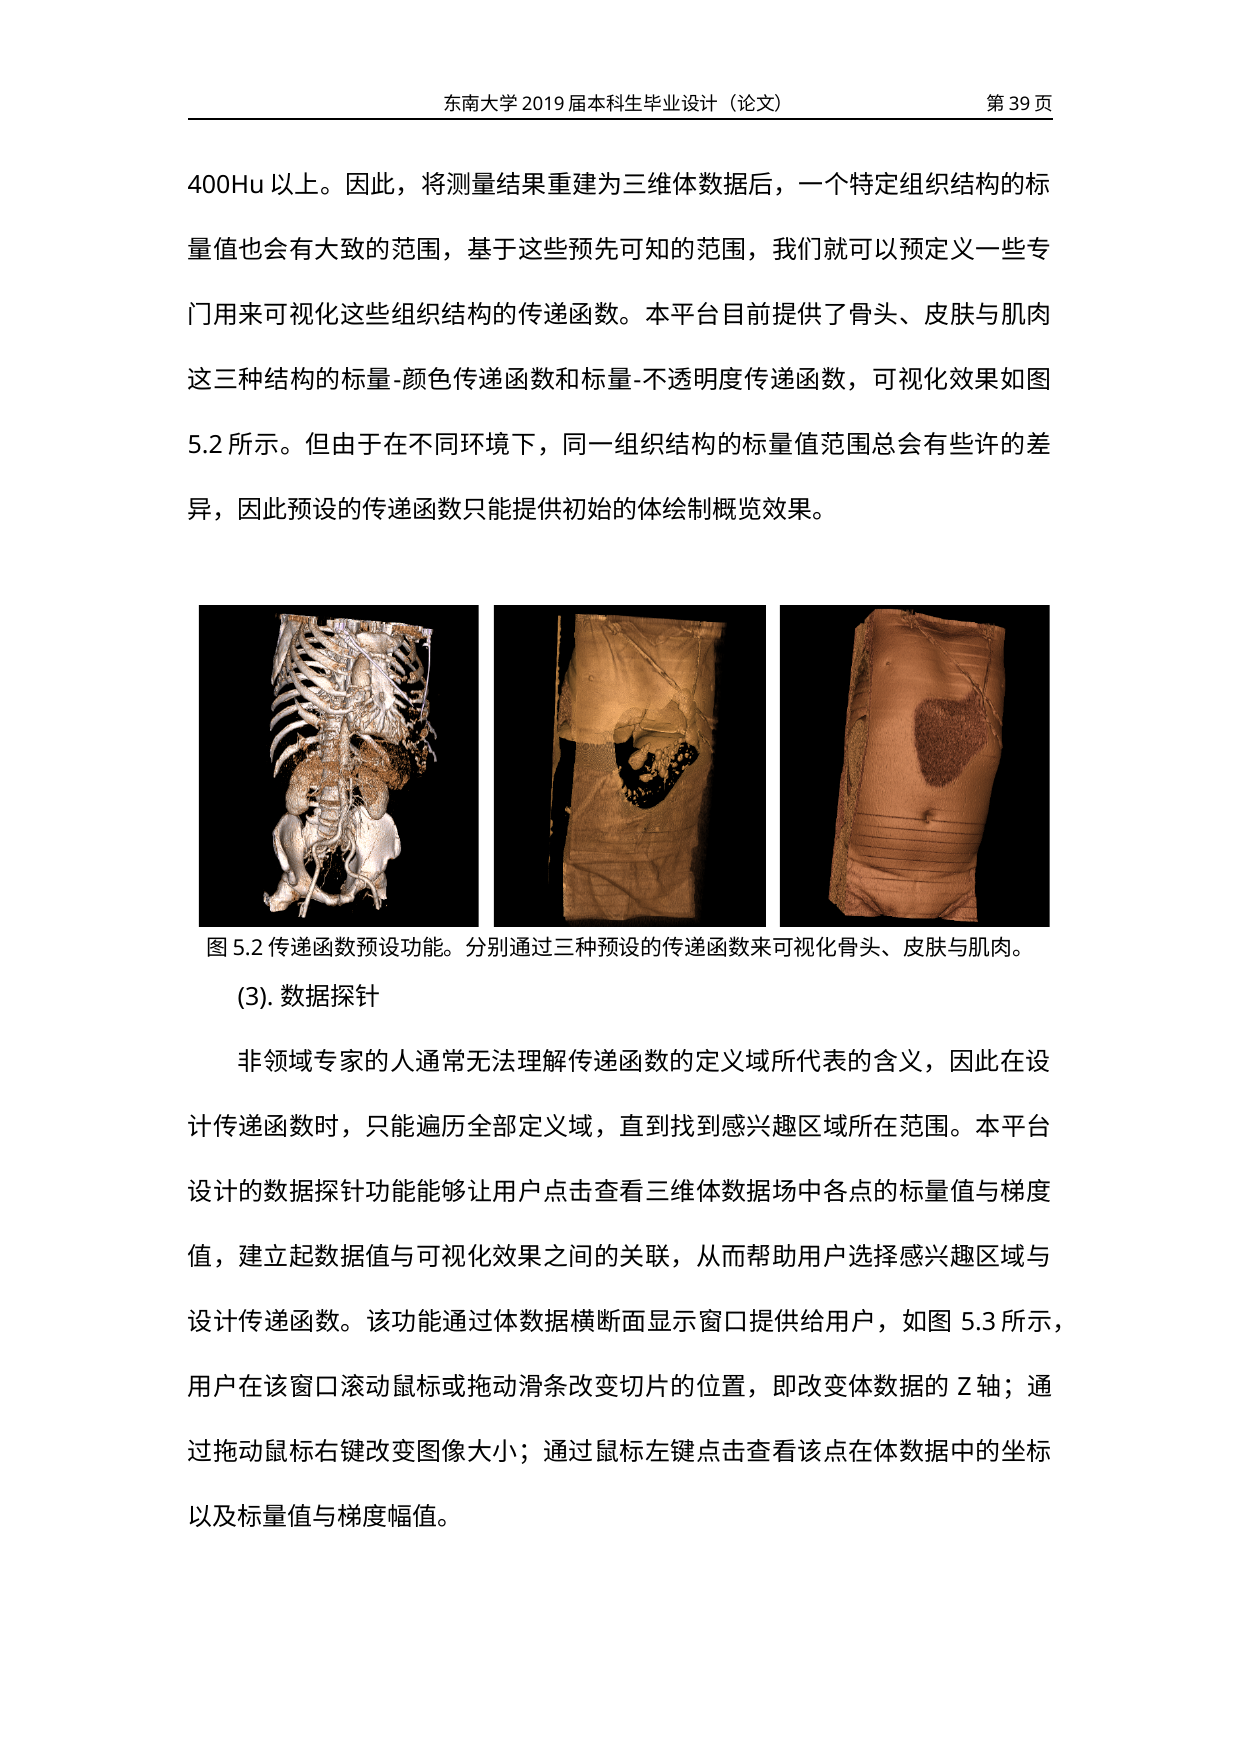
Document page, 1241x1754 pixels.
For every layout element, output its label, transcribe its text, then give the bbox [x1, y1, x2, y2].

table_header [188, 605, 483, 930]
text 非领域专家的人通常无法理解传递函数的定义域所代表的含义，因此在设计传递函数时，只能遍历全部定义域，直到找到感兴趣区域所在范围。本平台设计的数据探针功能能够让用户点击查看三维体数据场中各点的标量值与梯度值，建立起数据值与可视化效果之间的关联，从而帮助用户选择感兴趣区域与设计传递函数。该功能通过体数据横断面显示窗口提供给用户，如图5.3所示，用户在该窗口滚动鼠标或拖动滑条改变切片的位置，即改变体数据的Z轴；通过拖动鼠标右键改变图像大小；通过鼠标左键点击查看该点在体数据中的坐标以及标量值与梯度幅值。 [187, 1027, 1053, 1547]
picture [493, 605, 766, 927]
text (3). 数据探针 [187, 962, 1053, 1027]
table_header [769, 605, 1053, 930]
picture [198, 605, 479, 927]
picture [779, 605, 1050, 927]
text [187, 150, 1053, 540]
text 图5.2 传递函数预设功能。分别通过三种预设的传递函数来可视化骨头、皮肤与肌肉。 [187, 930, 1053, 962]
table_header [483, 605, 769, 930]
